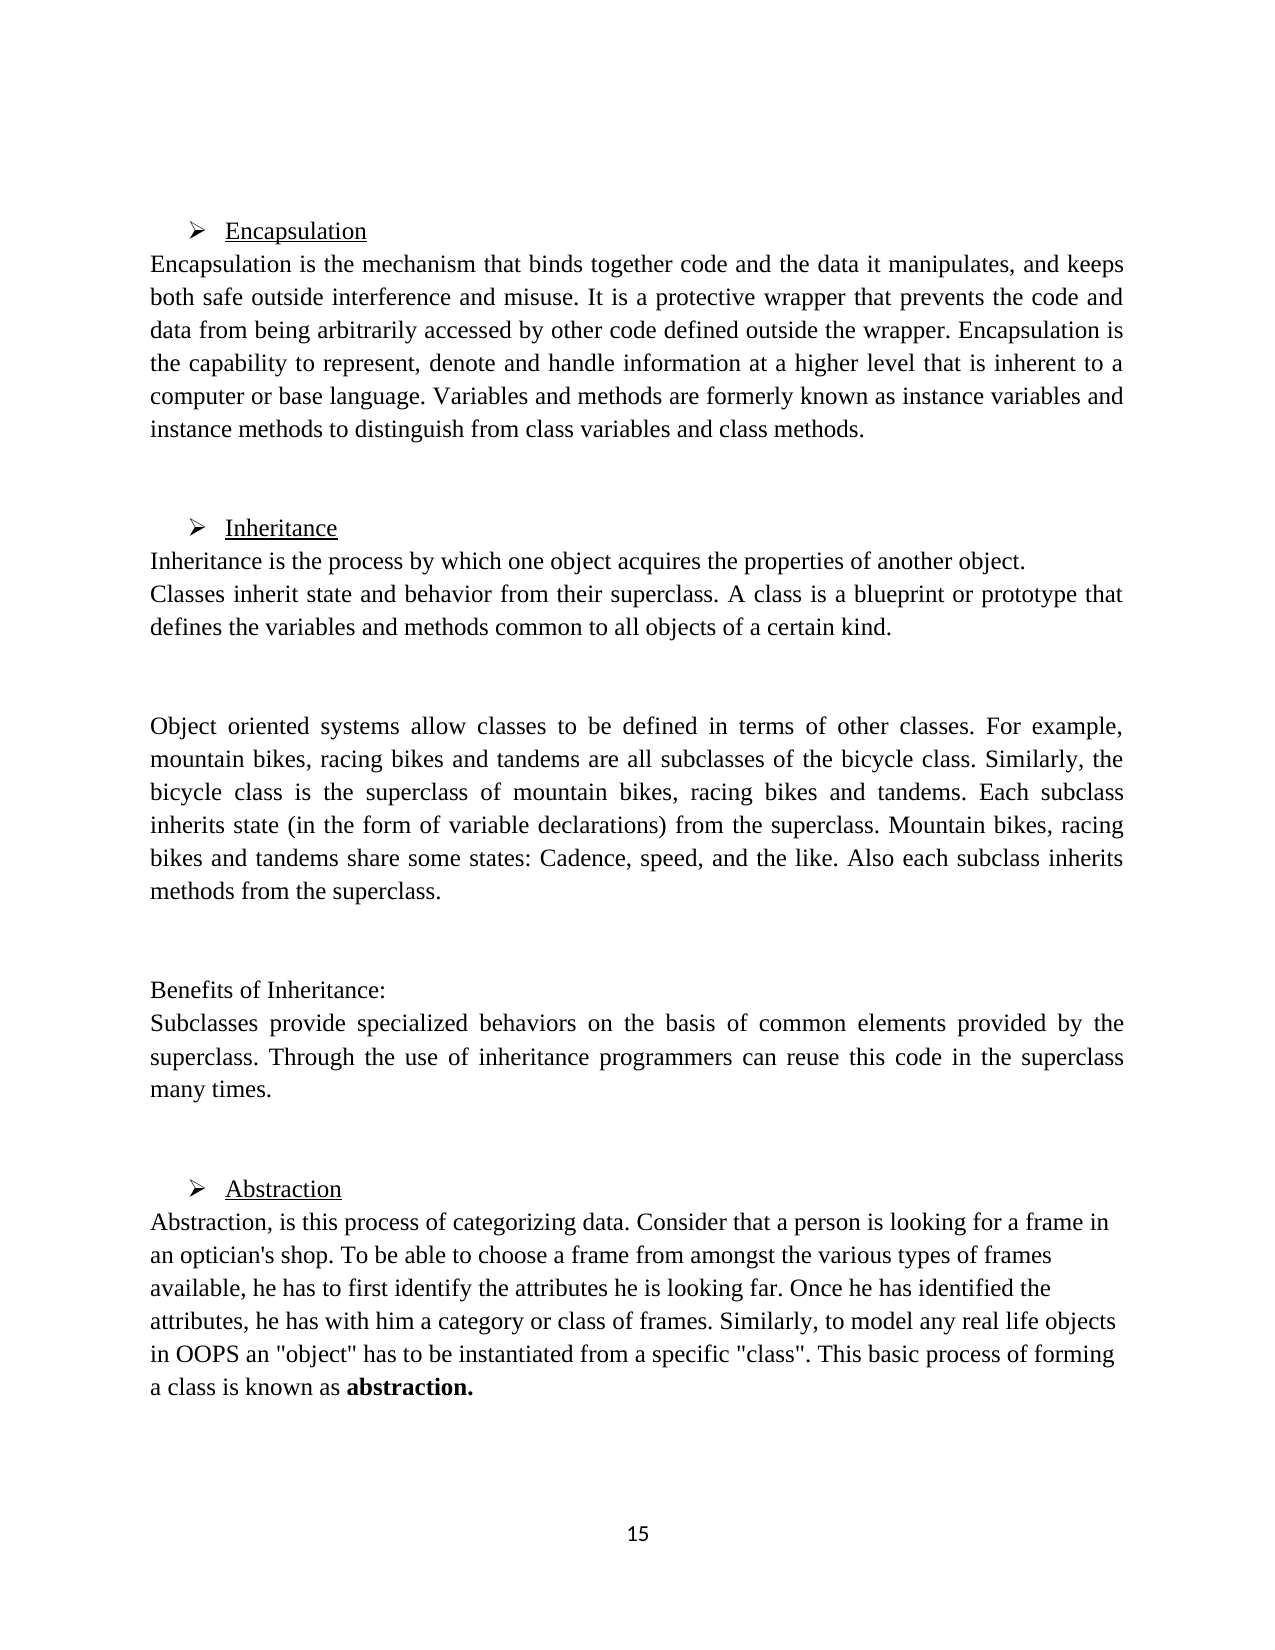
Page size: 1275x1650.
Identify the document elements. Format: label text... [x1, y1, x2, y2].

text available, he has to first identify the attributes he is looking far. Once he has identified the [150, 1273, 1125, 1301]
list Abstraction [187, 1174, 1125, 1202]
list Encapsulation [187, 216, 1125, 245]
text attributes, he has with him a category or class of frames. Similarly, to model any real life objects [150, 1306, 1125, 1334]
text Inheritance is the process by which one object acquires the properties of another object. [150, 546, 1125, 575]
text Encapsulation is the mechanism that binds together code and the data it manipulates, and keeps both safe outside interference and misuse. It is a protective wrapper that prevents the code and data from being arbitrarily accessed by other code defined outside the wrapper. Encapsulation is the capability to represent, denote and handle information at a higher level that is inherent to a computer or base language. Variables and methods are formerly known as instance variables and instance methods to distinguish from class variables and class methods. [150, 249, 1125, 443]
text in OOPS an "object" has to be instantiated from a specific "class". This basic process of forming [150, 1339, 1125, 1367]
text an optician's shop. To be able to choose a frame from amongst the various types of frames [150, 1240, 1125, 1268]
text Benefits of Inheritance: [150, 976, 1125, 1004]
text a class is known as abstraction. [150, 1372, 1125, 1401]
list Inheritance [187, 513, 1125, 542]
text Abstraction, is this process of categorizing data. Consider that a person is looking for a frame in [150, 1207, 1125, 1235]
text Classes inherit state and behavior from their superclass. A class is a blueprint or prototype that defines the variables and methods common to all objects of a certain kind. [150, 579, 1125, 641]
text Object oriented systems allow classes to be defined in terms of other classes. For example, mountain bikes, racing bikes and tandems are all subclasses of the bicycle class. Similarly, the bicycle class is the superclass of mountain bikes, racing bikes and tandems. Each subclass inherits state (in the form of variable declarations) from the superclass. Mountain bikes, racing bikes and tandems share some states: Cadence, speed, and the like. Also each subclass inherits methods from the superclass. [150, 711, 1125, 905]
text Subclasses provide specialized behaviors on the basis of common elements provided by the superclass. Through the use of inheritance programmers can reuse this code in the superclass many times. [150, 1008, 1125, 1103]
